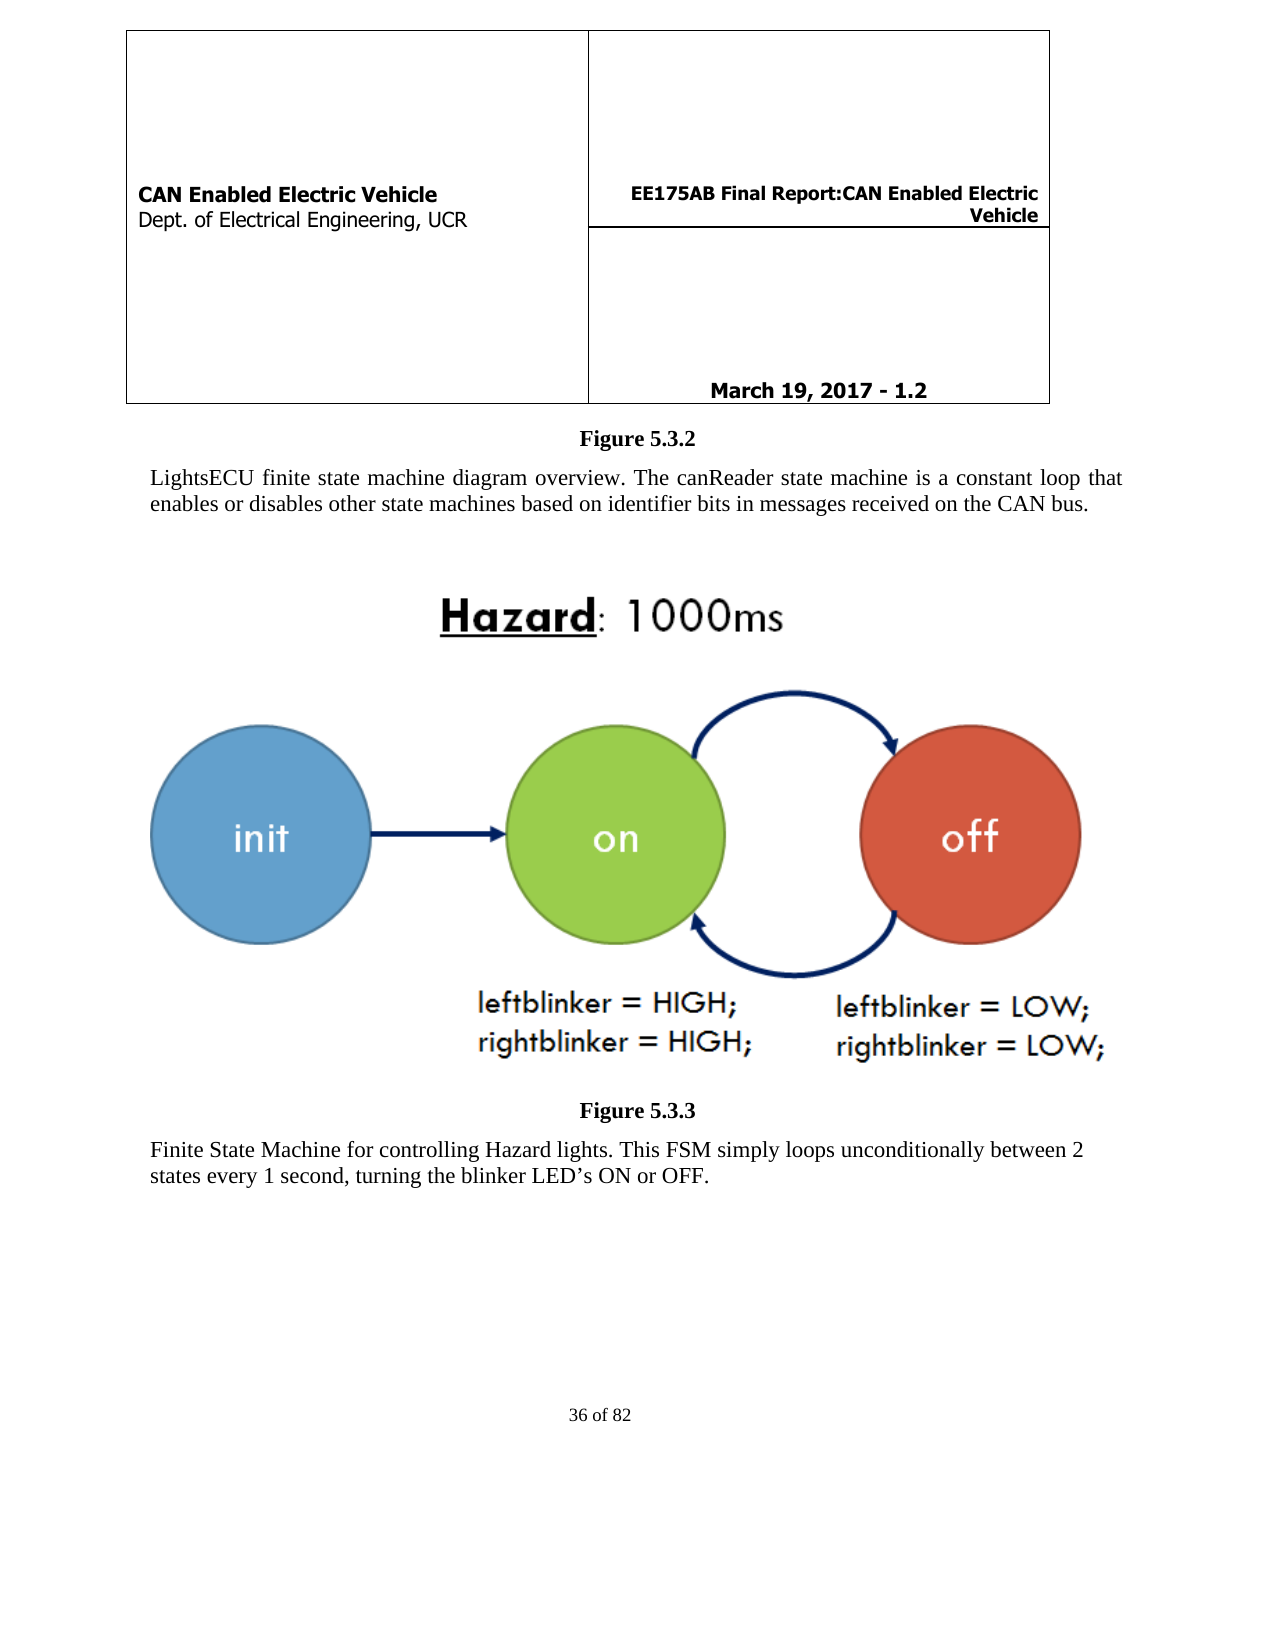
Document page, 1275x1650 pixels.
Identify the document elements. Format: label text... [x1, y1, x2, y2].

picture [150, 568, 1125, 1085]
text LightsECU finite state machine diagram overview. The canReader state machine is a constant loop that enables or disables other state machines based on identifier bits in messages received on the CAN bus. [150, 464, 1125, 517]
text Finite State Machine for controlling Hazard lights. This FSM simply loops unconditionally between 2 states every 1 second, turning the blinker LED’s ON or OFF. [150, 1136, 1125, 1189]
text Figure 5.3.2 [150, 425, 1125, 452]
text Figure 5.3.3 [150, 1097, 1125, 1124]
